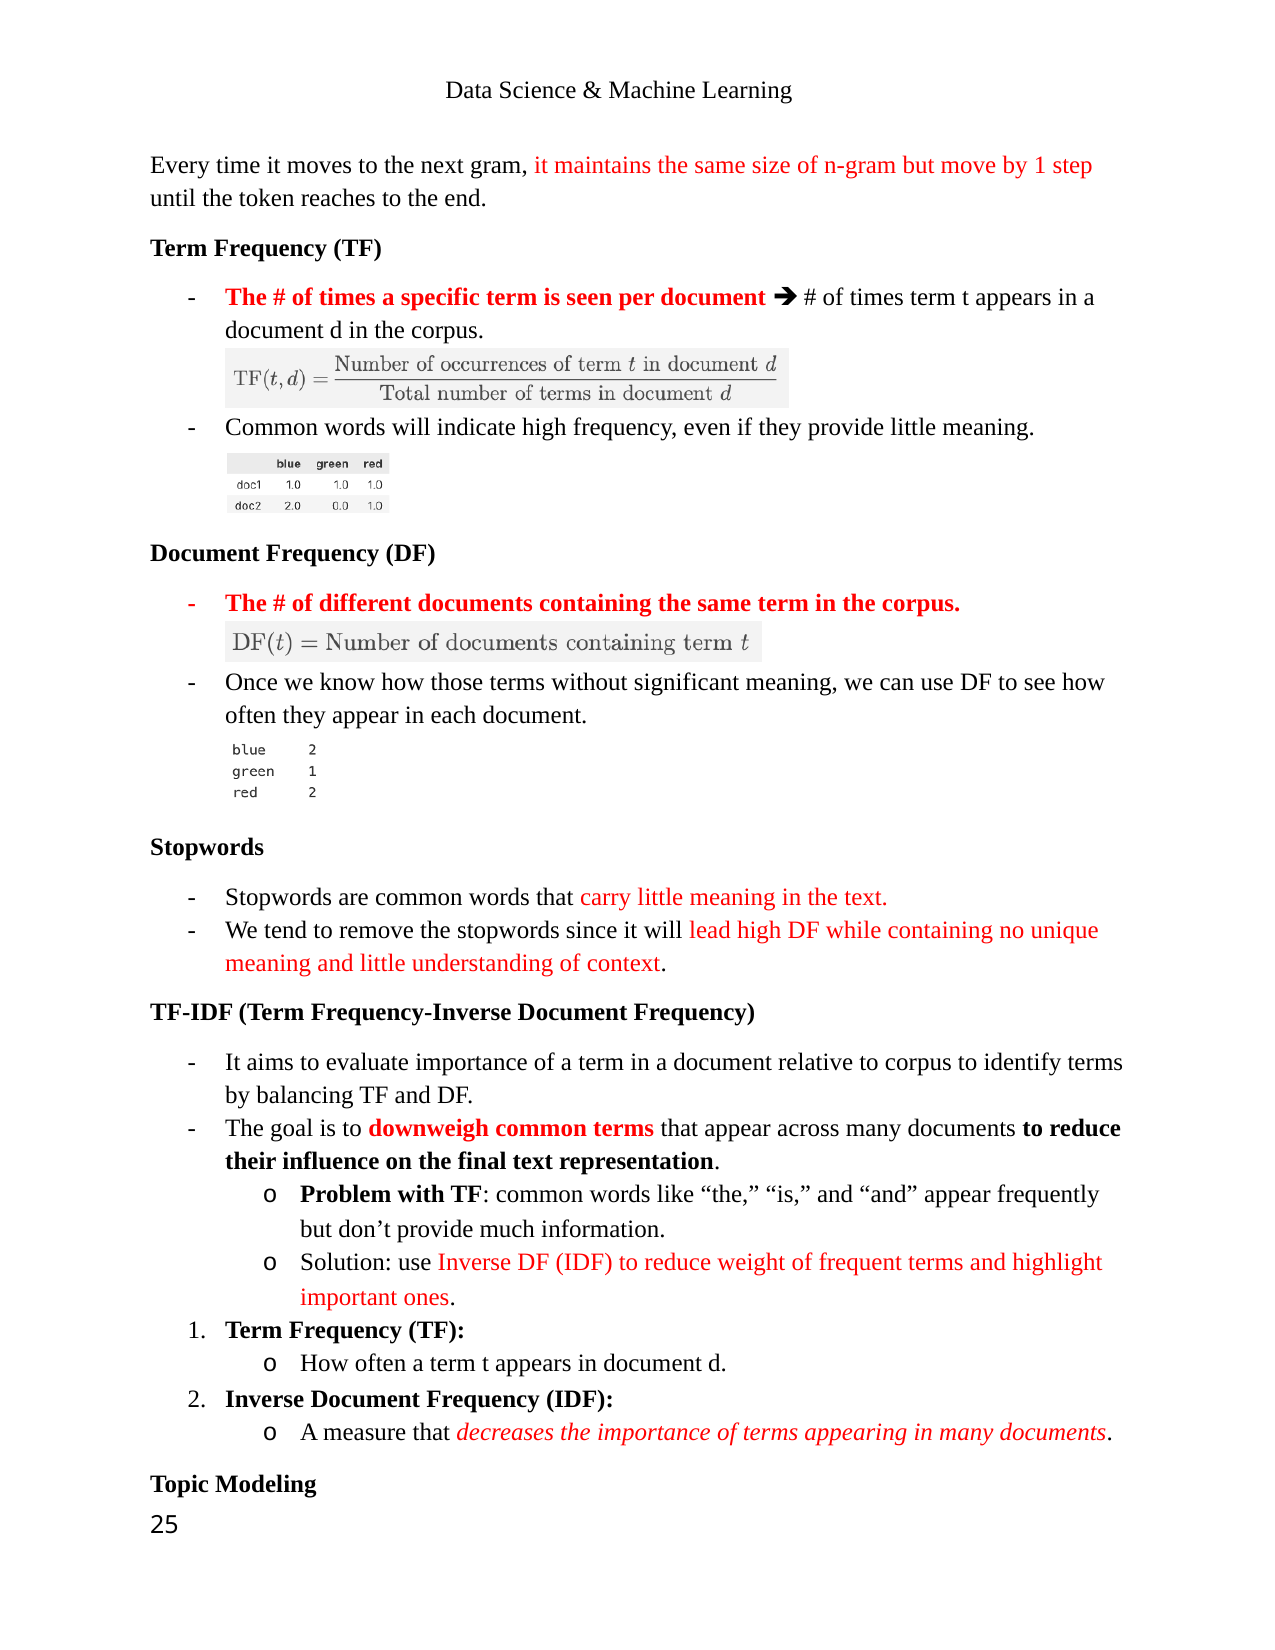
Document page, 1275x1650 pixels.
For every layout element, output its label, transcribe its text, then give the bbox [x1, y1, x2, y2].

list The # of different documents containing the same term in the corpus. [187, 588, 1125, 617]
list The # of times a specific term is seen per document # of times term t appears in a document d in the corpus. [187, 282, 1125, 344]
list How often a term t appears in document d. [262, 1348, 1125, 1379]
list Inverse Document Frequency (IDF): [187, 1384, 1125, 1413]
list We tend to remove the stopwords since it will lead high DF while containing no unique meaning and little understanding of context. [187, 915, 1125, 977]
list Term Frequency (TF): [187, 1316, 1125, 1344]
picture [225, 733, 327, 811]
text Every time it moves to the next gram, it maintains the same size of n-gram but move by 1 step until the token reaches to the end. [150, 150, 1125, 212]
list Problem with TF: common words like “the,” “is,” and “and” appear frequently but don’t provide much information. [262, 1179, 1125, 1243]
picture [225, 348, 789, 408]
list Stopwords are common words that carry little meaning in the text. [187, 882, 1125, 911]
list Solution: use Inverse DF (IDF) to reduce weight of frequent terms and highlight important ones. [262, 1247, 1125, 1311]
list Once we know how those terms without significant meaning, we can use DF to see how often they appear in each document. [187, 667, 1125, 729]
picture [225, 445, 390, 517]
text Topic Modeling [150, 1469, 1125, 1498]
text Document Frequency (DF) [150, 538, 1125, 567]
text Stopwords [150, 832, 1125, 861]
list It aims to evaluate importance of a term in a document relative to corpus to identify terms by balancing TF and DF. [187, 1047, 1125, 1109]
picture [225, 621, 762, 662]
text TF-IDF (Term Frequency-Inverse Document Frequency) [150, 997, 1125, 1026]
list The goal is to downweigh common terms that appear across many documents to reduce their influence on the final text representation. [187, 1113, 1125, 1175]
list A measure that decreases the importance of terms appearing in many documents. [262, 1417, 1125, 1448]
text Term Frequency (TF) [150, 233, 1125, 261]
list Common words will indicate high frequency, even if they provide little meaning. [187, 412, 1125, 441]
